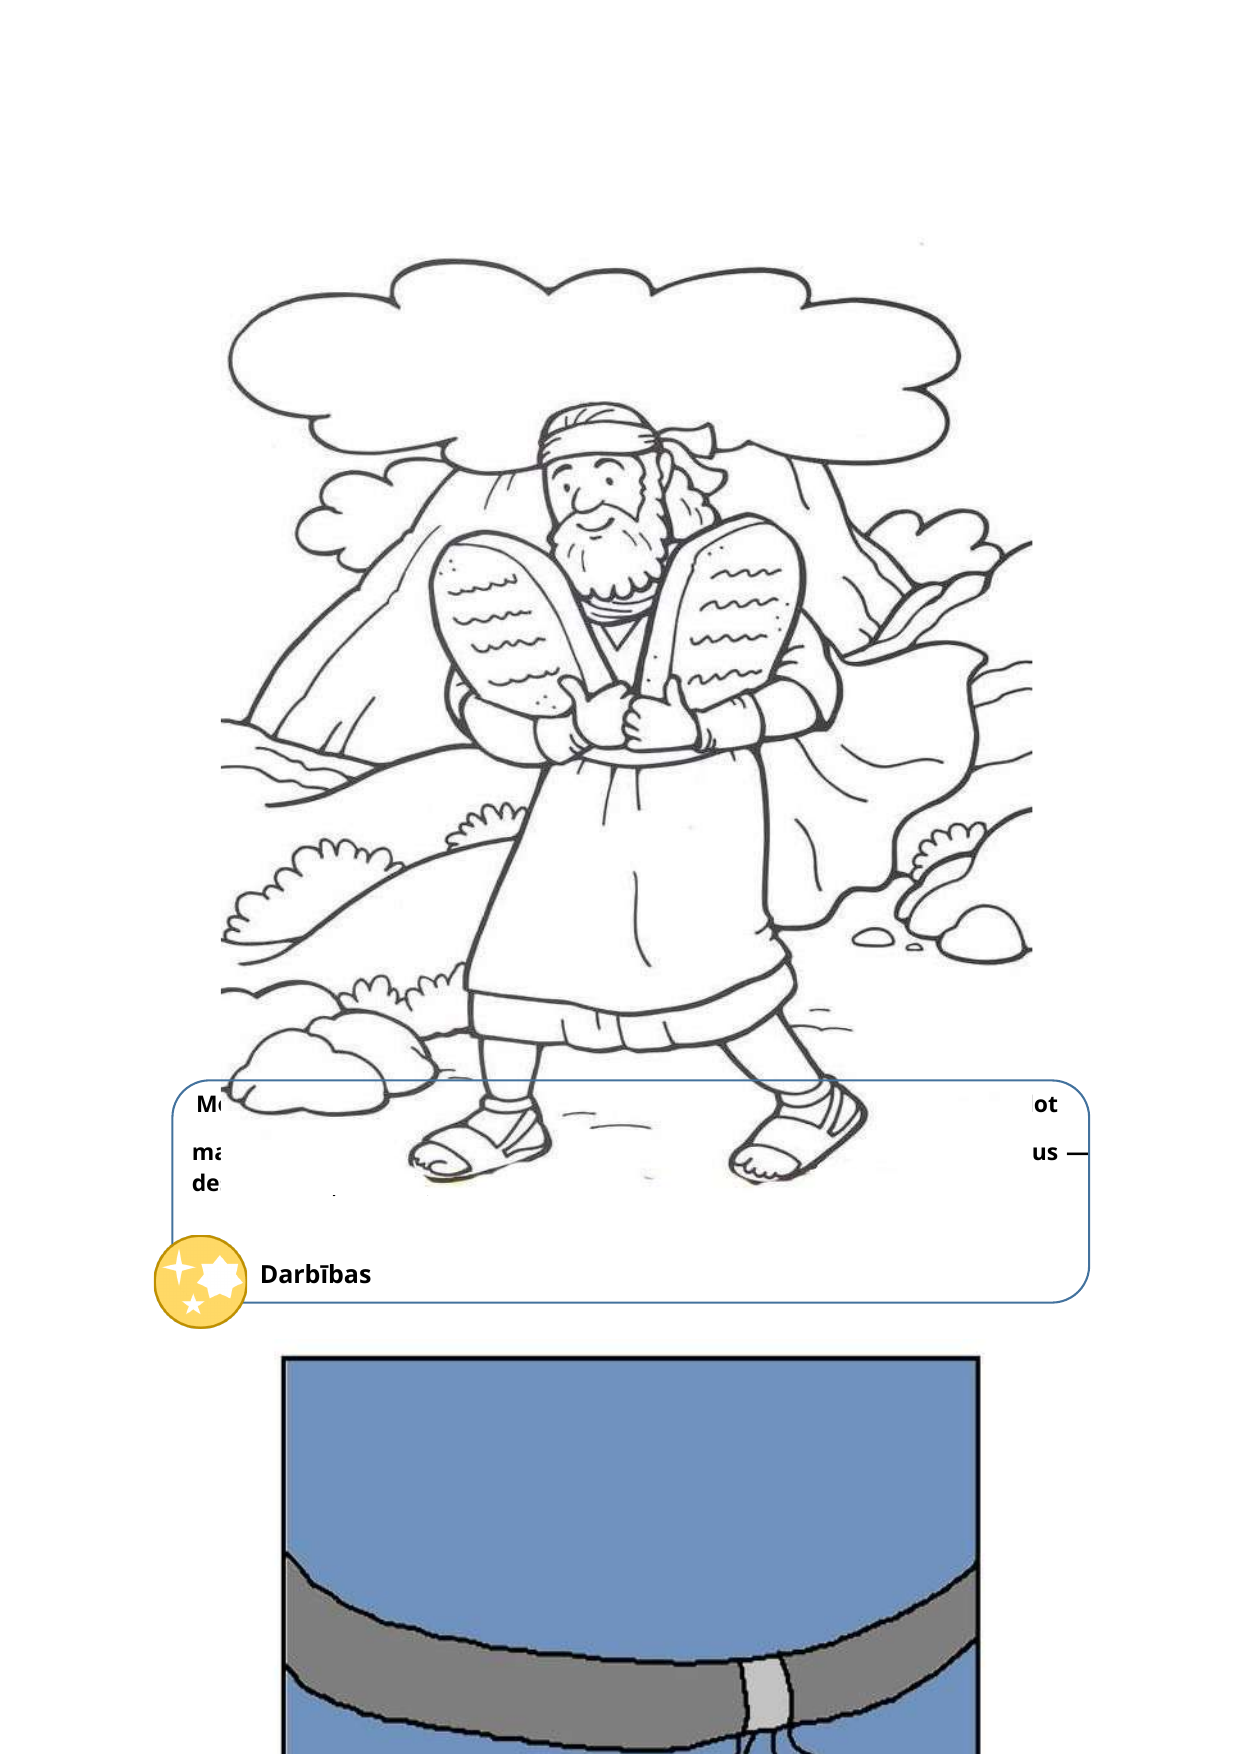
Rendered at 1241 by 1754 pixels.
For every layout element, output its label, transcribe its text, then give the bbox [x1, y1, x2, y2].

text Darbības [248, 1257, 1088, 1291]
picture [161, 1339, 1091, 1754]
picture [220, 1082, 1033, 1195]
text maize vai dzeramais ūdens. Un viņš uzrakstīja uz plāksnēm derības vārdus — desmit baušļus. ( Izceļošana 34:28 ) [192, 1136, 1088, 1198]
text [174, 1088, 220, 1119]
picture [220, 189, 1033, 1079]
picture [153, 1235, 248, 1329]
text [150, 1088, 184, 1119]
